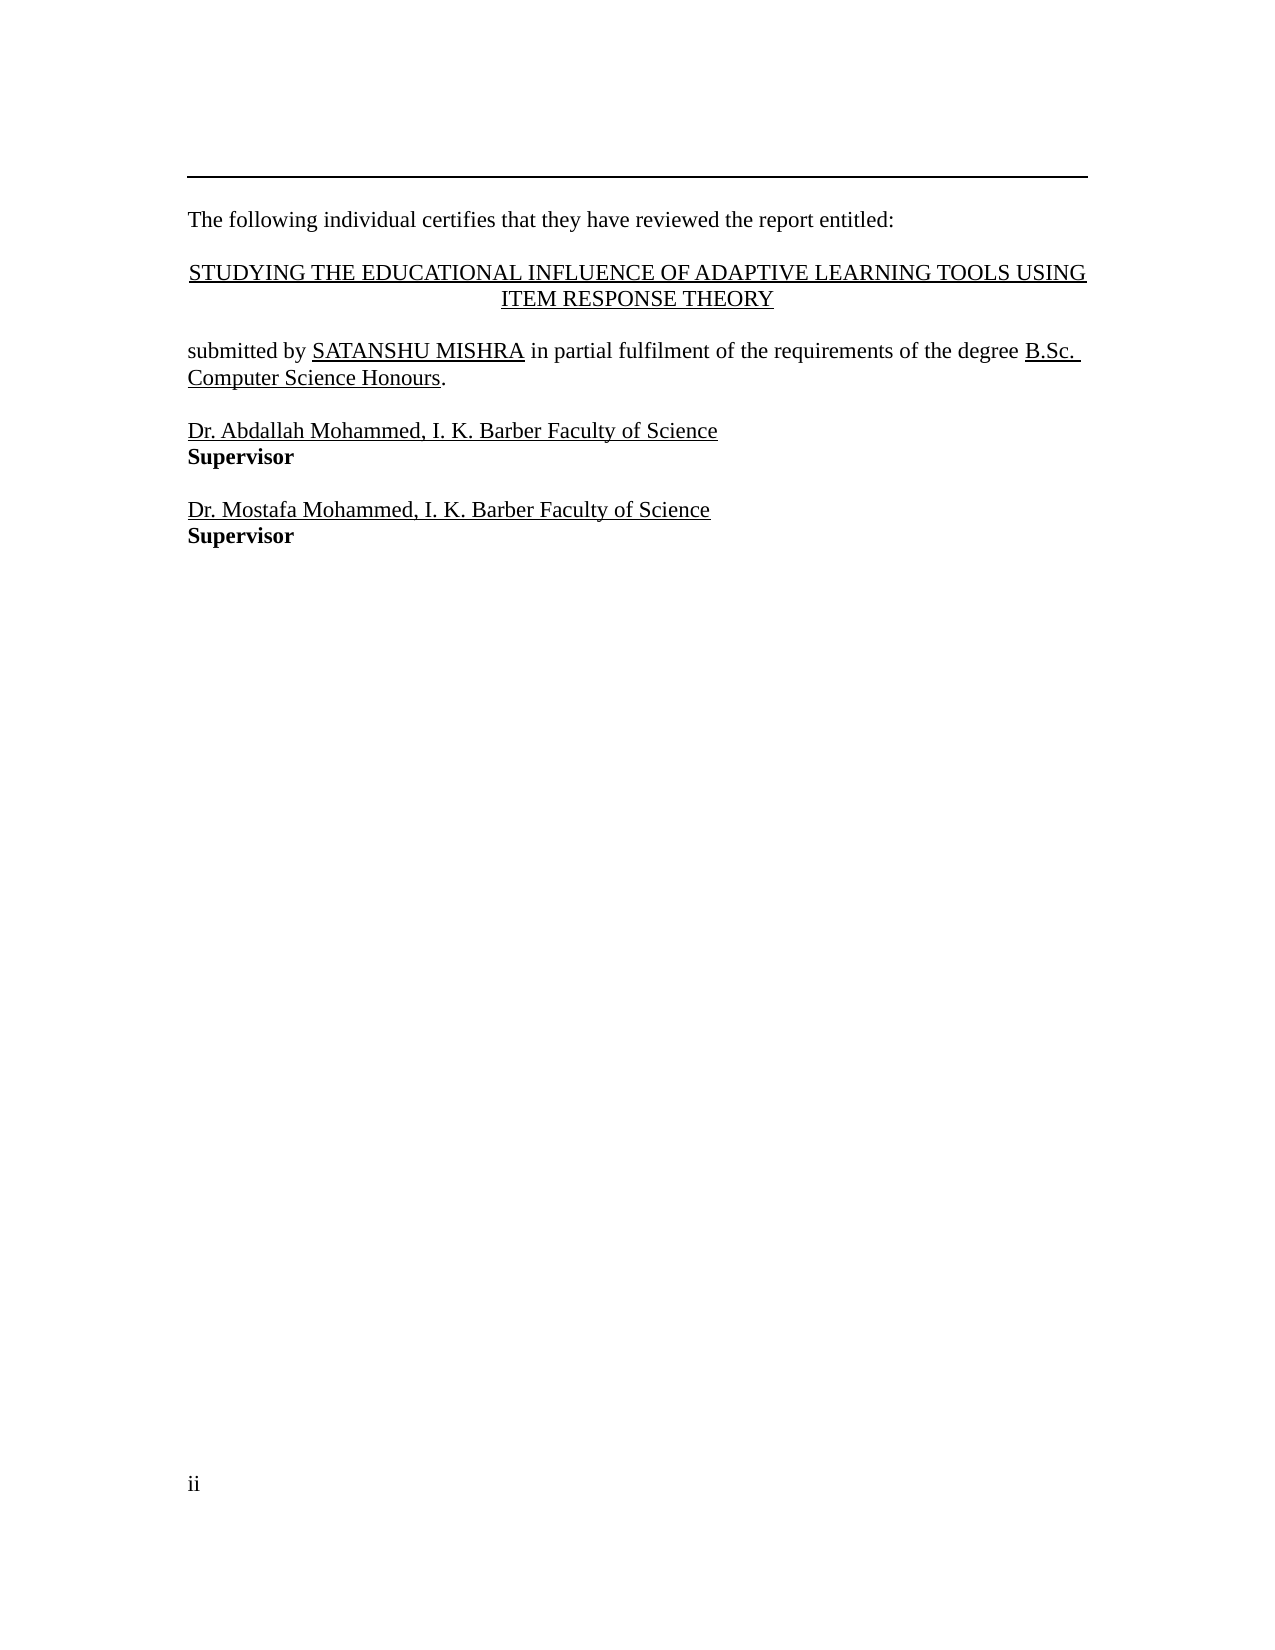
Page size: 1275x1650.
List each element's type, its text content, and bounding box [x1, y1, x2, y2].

text submitted by SATANSHU MISHRA in partial fulfilment of the requirements of the degree B.Sc. Computer Science Honours. [187, 338, 1088, 390]
text Supervisor [187, 522, 1088, 548]
text The following individual certifies that they have reviewed the report entitled: [187, 206, 1088, 232]
text Dr. Abdallah Mohammed, I. K. Barber Faculty of Science [187, 417, 1088, 443]
text Dr. Mostafa Mohammed, I. K. Barber Faculty of Science [187, 496, 1088, 522]
text Supervisor [187, 443, 1088, 469]
text STUDYING THE EDUCATIONAL INFLUENCE OF ADAPTIVE LEARNING TOOLS USING ITEM RESPONSE THEORY [187, 258, 1088, 311]
